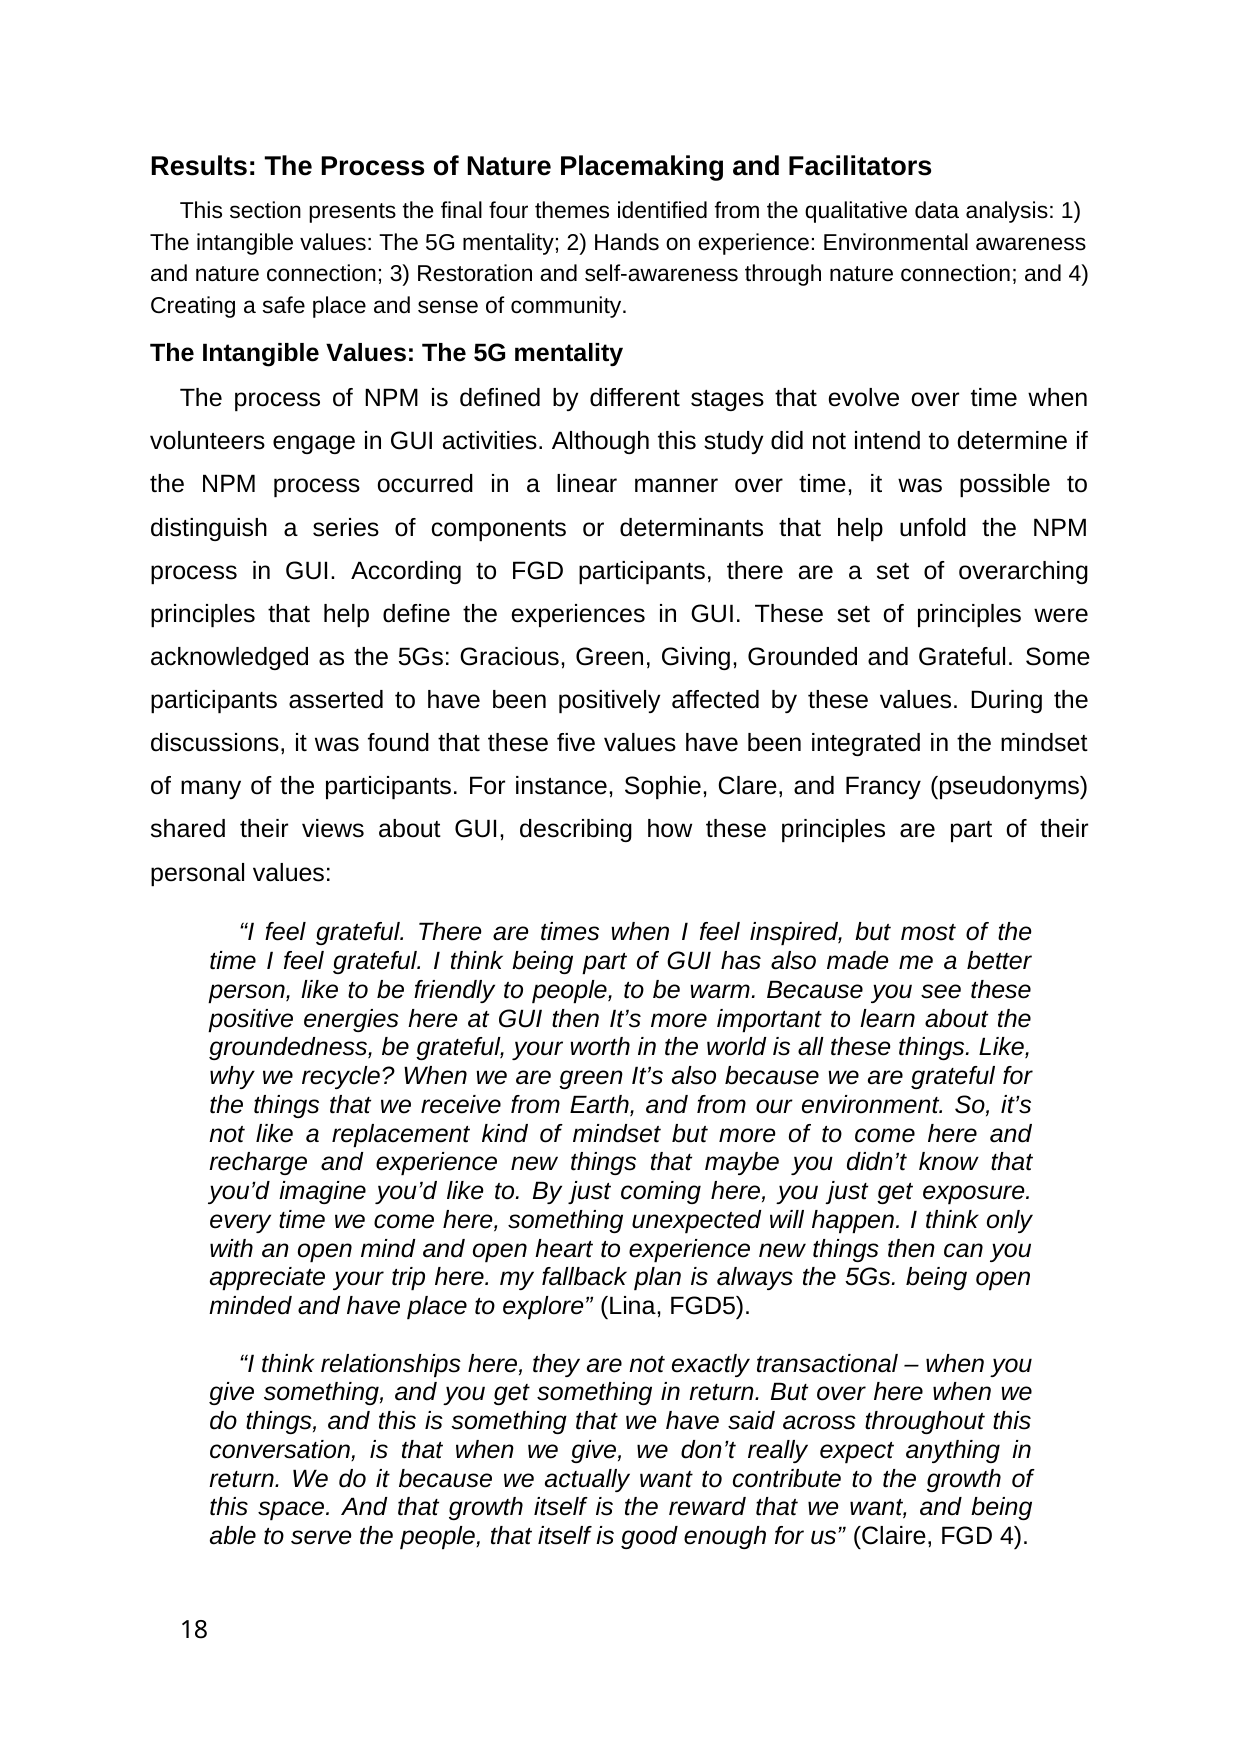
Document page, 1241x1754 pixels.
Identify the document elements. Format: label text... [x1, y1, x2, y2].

text This section presents the final four themes identified from the qualitative data analysis: 1) The intangible values: The 5G mentality; 2) Hands on experience: Environmental awareness and nature connection; 3) Restoration and self-awareness through nature connection; and 4) Creating a safe place and sense of community. [150, 197, 1090, 318]
text “I feel grateful. There are times when I feel inspired, but most of the time I feel grateful. I think being part of GUI has also made me a better person, like to be friendly to people, to be warm. Because you see these positive energies here at GUI then It’s more important to learn about the groundedness, be grateful, your worth in the world is all these things. Like, why we recycle? When we are green It’s also because we are grateful for the things that we receive from Earth, and from our environment. So, it’s not like a replacement kind of mindset but more of to come here and recharge and experience new things that maybe you didn’t know that you’d imagine you’d like to. By just coming here, you just get exposure. every time we come here, something unexpected will happen. I think only with an open mind and open heart to experience new things then can you appreciate your trip here. my fallback plan is always the 5Gs. being open minded and have place to explore” (Lina, FGD5). [209, 917, 1036, 1320]
text “I think relationships here, they are not exactly transactional – when you give something, and you get something in return. But over here when we do things, and this is something that we have said across throughout this conversation, is that when we give, we don’t really expect anything in return. We do it because we actually want to contribute to the growth of this space. And that growth itself is the reward that we want, and being able to serve the people, that itself is good enough for us” (Claire, FGD 4). [209, 1348, 1036, 1550]
subtitle The Intangible Values: The 5G mentality [150, 338, 1090, 366]
text The process of NPM is defined by different stages that evolve over time when volunteers engage in GUI activities. Although this study did not intend to determine if the NPM process occurred in a linear manner over time, it was possible to distinguish a series of components or determinants that help unfold the NPM process in GUI. According to FGD participants, there are a set of overarching principles that help define the experiences in GUI. These set of principles were acknowledged as the 5Gs: Gracious, Green, Giving, Grounded and Grateful. Some participants asserted to have been positively affected by these values. During the discussions, it was found that these five values have been integrated in the mindset of many of the participants. For instance, Sophie, Clare, and Francy (pseudonyms) shared their views about GUI, describing how these principles are part of their personal values: [150, 383, 1090, 886]
subtitle Results: The Process of Nature Placemaking and Facilitators [150, 150, 1090, 181]
